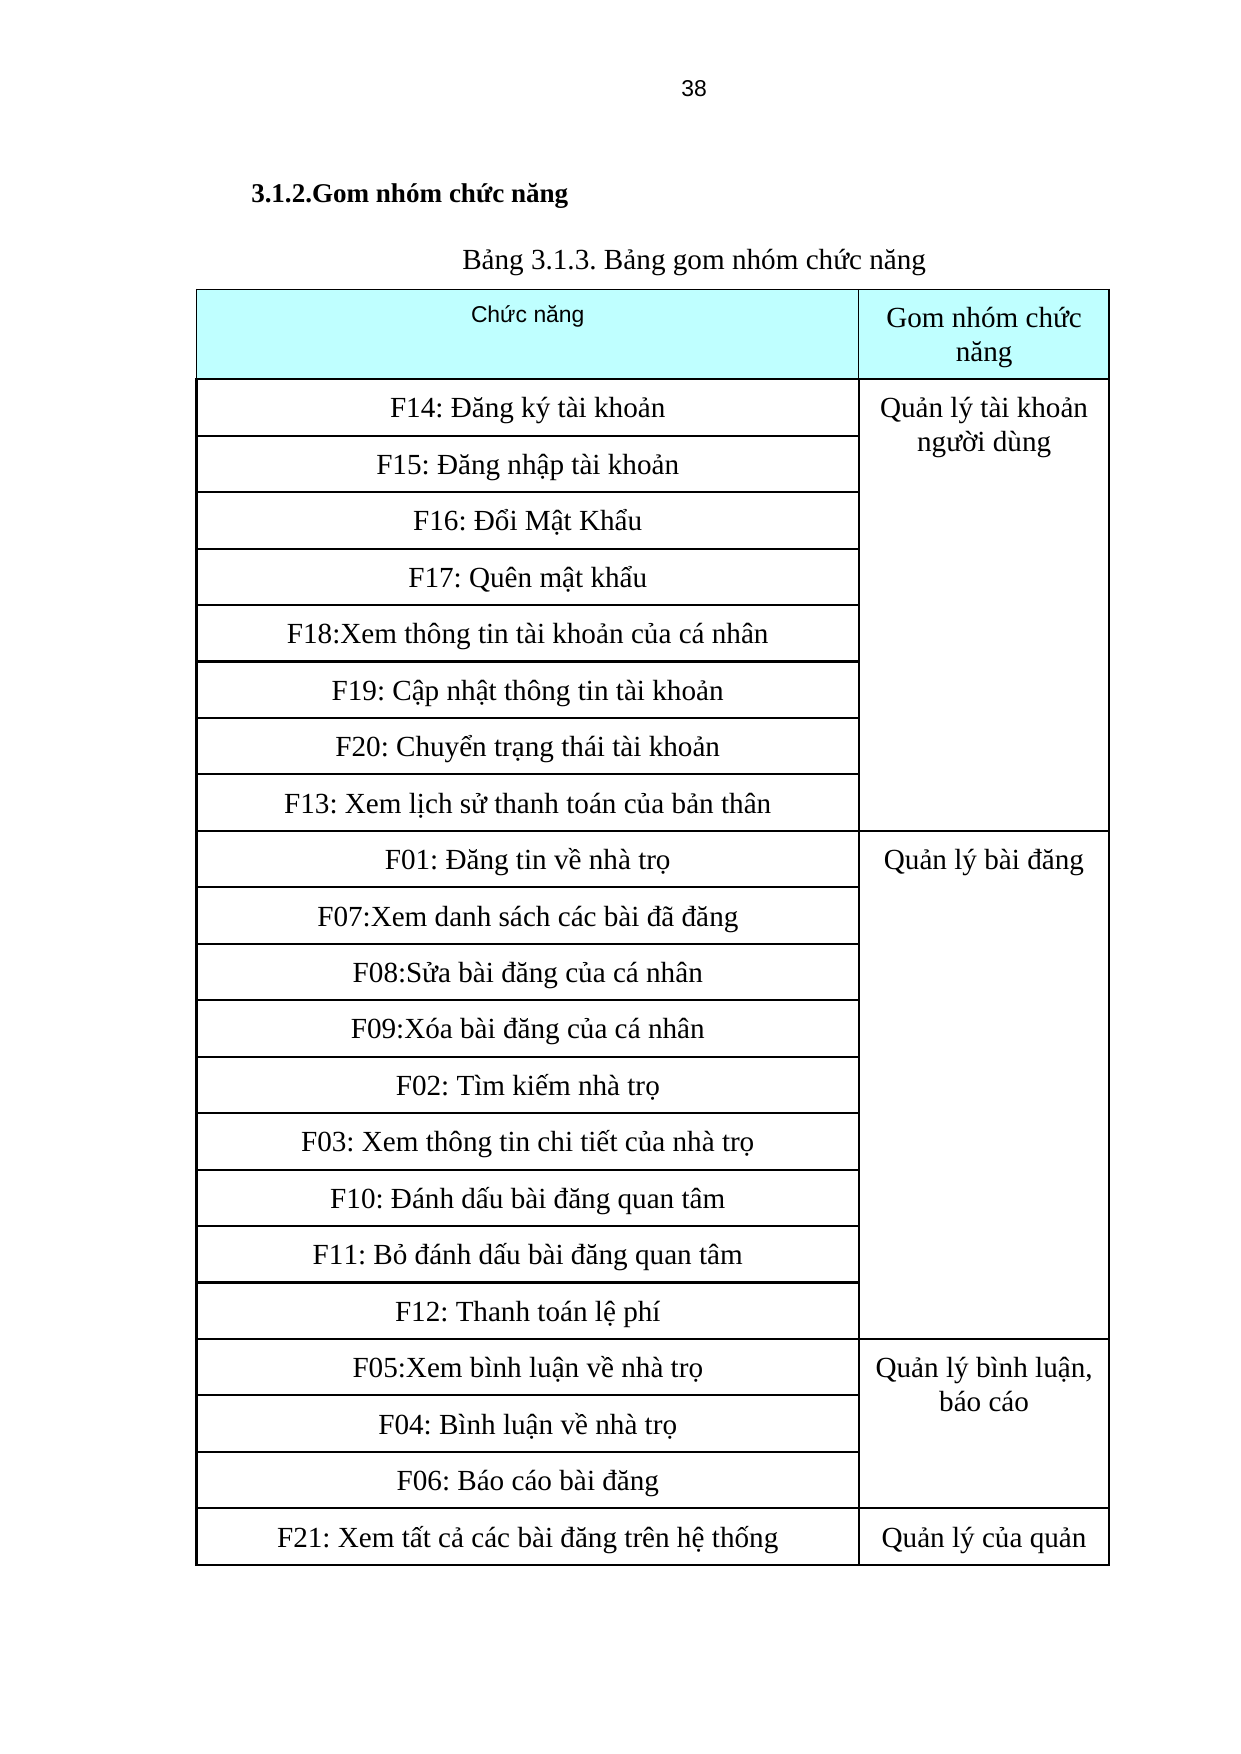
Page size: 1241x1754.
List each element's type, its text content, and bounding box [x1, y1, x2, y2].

subtitle 3.1.2.Gom nhóm chức năng [251, 177, 1181, 208]
text Bảng 3.1.3. Bảng gom nhóm chức năng [207, 242, 1181, 276]
